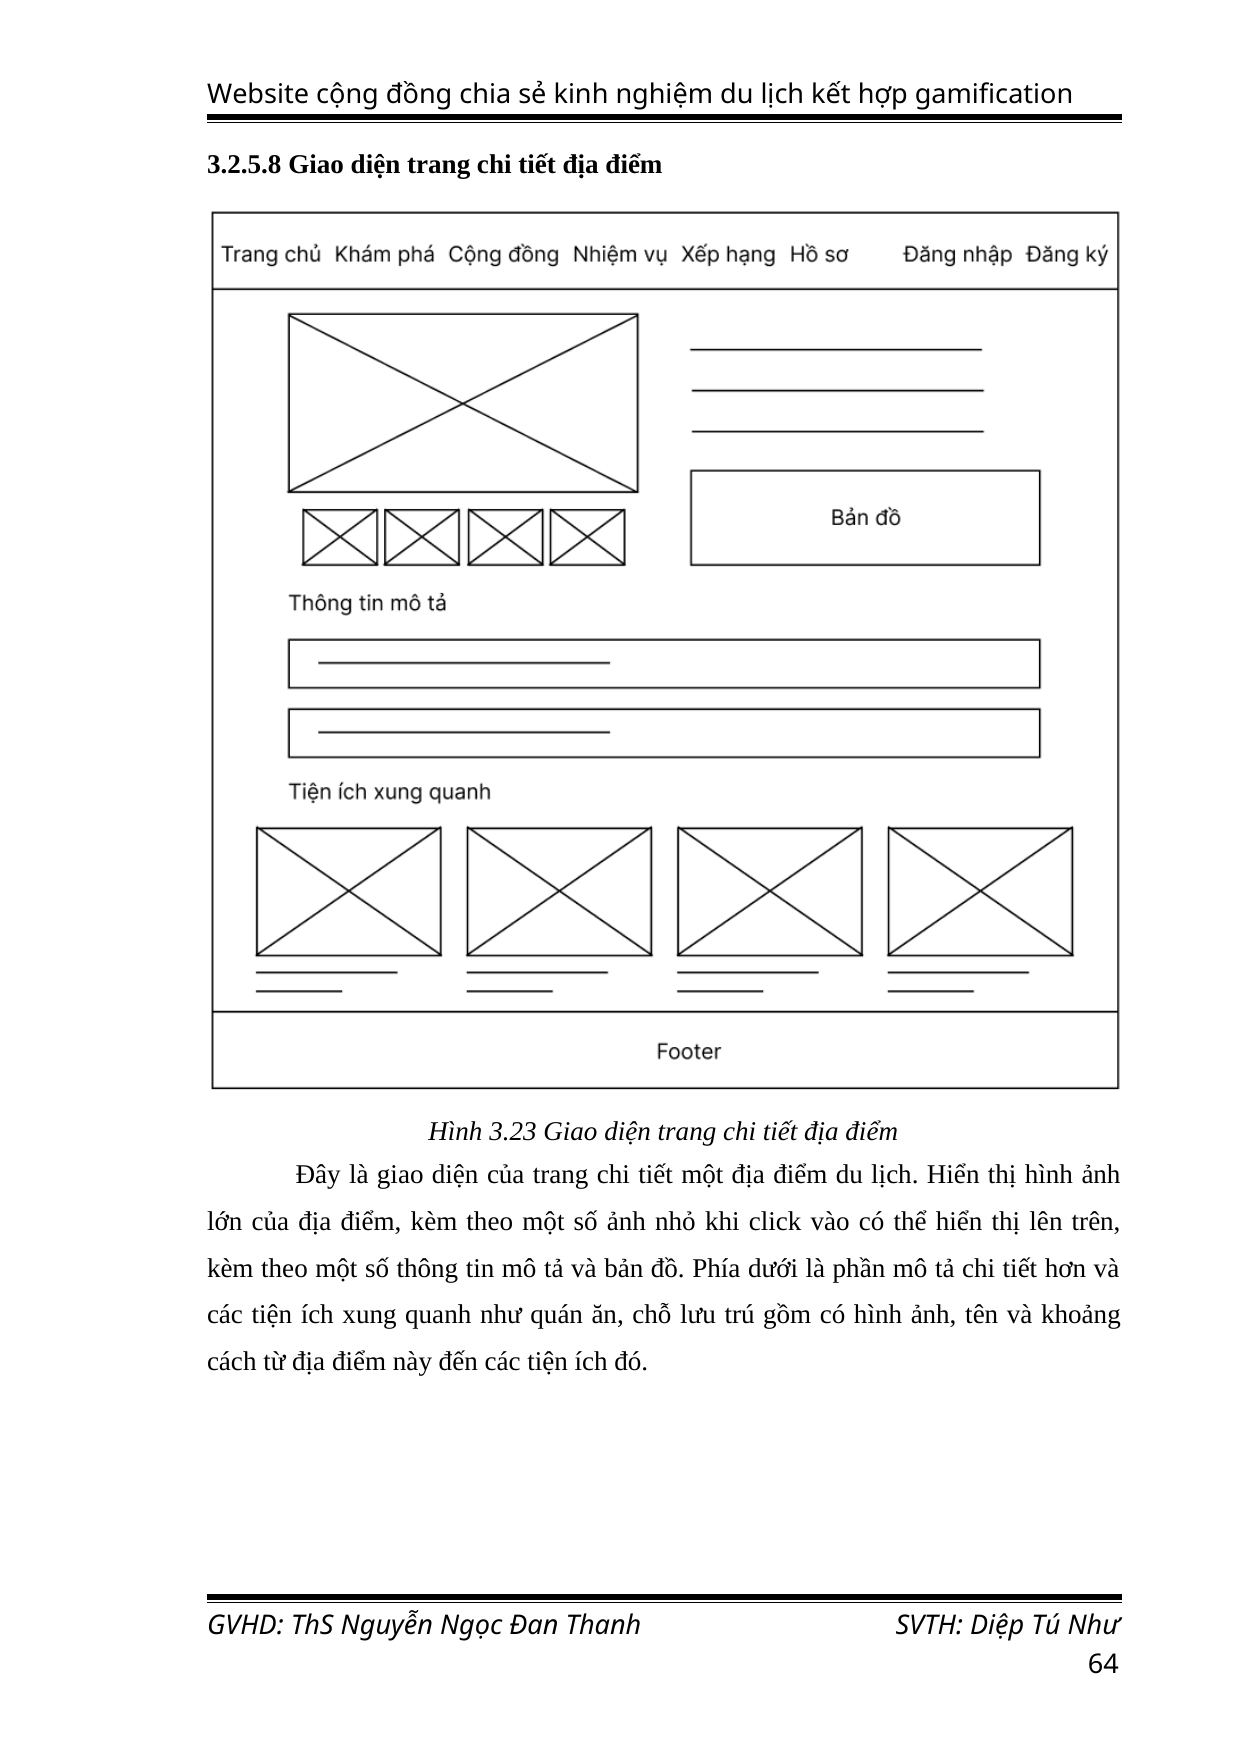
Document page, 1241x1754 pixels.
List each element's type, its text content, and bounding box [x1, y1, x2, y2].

subtitle Giao diện trang chi tiết địa điểm [207, 148, 1122, 179]
picture [206, 206, 1123, 1096]
text Đây là giao diện của trang chi tiết một địa điểm du lịch. Hiển thị hình ảnh lớn của địa điểm, kèm theo một số ảnh nhỏ khi click vào có thể hiển thị lên trên, kèm theo một số thông tin mô tả và bản đồ. Phía dưới là phần mô tả chi tiết hơn và các tiện ích xung quanh như quán ăn, chỗ lưu trú gồm có hình ảnh, tên và khoảng cách từ địa điểm này đến các tiện ích đó. [207, 1158, 1122, 1376]
